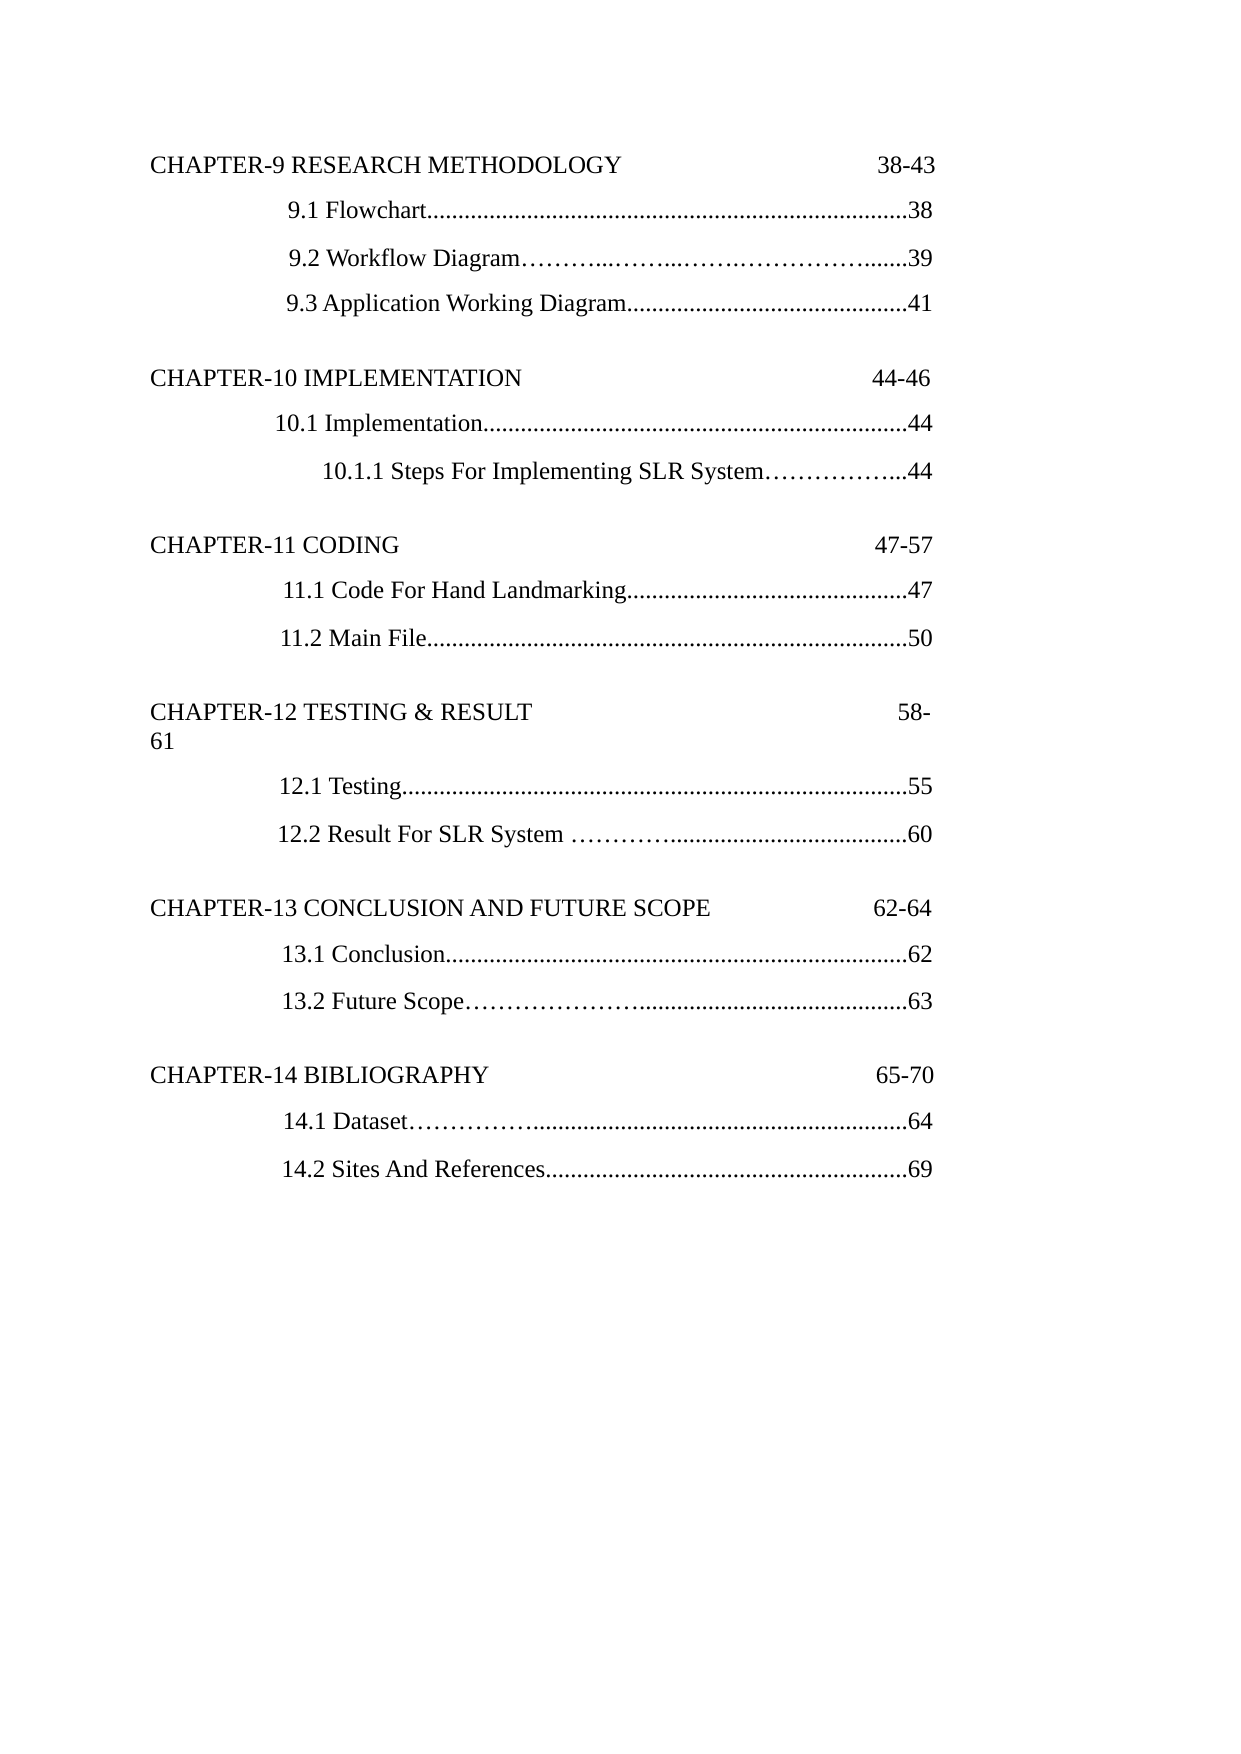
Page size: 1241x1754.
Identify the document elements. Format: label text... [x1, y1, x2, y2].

text 11.2 Main File.............................................................................50 [150, 623, 933, 652]
text 12.2 Result For SLR System …………......................................60 [150, 819, 933, 848]
text 11.1 Code For Hand Landmarking.............................................47 [150, 575, 933, 604]
text CHAPTER-12 TESTING & RESULT 58-61 [150, 697, 933, 755]
text 12.1 Testing.................................................................................55 [150, 771, 933, 800]
text 9.1 Flowchart.............................................................................38 [150, 195, 933, 224]
text 10.1.1 Steps For Implementing SLR System……………...44 [150, 456, 933, 484]
text 9.2 Workflow Diagram………...……...…….…………….......39 [150, 243, 933, 272]
text 14.2 Sites And References..........................................................69 [150, 1154, 933, 1182]
text CHAPTER-13 CONCLUSION AND FUTURE SCOPE 62-64 [150, 893, 1090, 922]
text CHAPTER-11 CODING 47-57 [150, 530, 1095, 559]
text 14.1 Dataset……………............................................................64 [150, 1106, 933, 1135]
text CHAPTER-14 BIBLIOGRAPHY 65-70 [150, 1061, 1090, 1089]
text 10.1 Implementation....................................................................44 [150, 408, 933, 437]
text 9.3 Application Working Diagram.............................................41 [150, 288, 933, 317]
text CHAPTER-10 IMPLEMENTATION 44-46 [150, 363, 1090, 391]
text CHAPTER-9 RESEARCH METHODOLOGY 38-43 [150, 150, 1090, 179]
text 13.2 Future Scope…………………...........................................63 [150, 986, 933, 1015]
text 13.1 Conclusion..........................................................................62 [150, 939, 933, 967]
